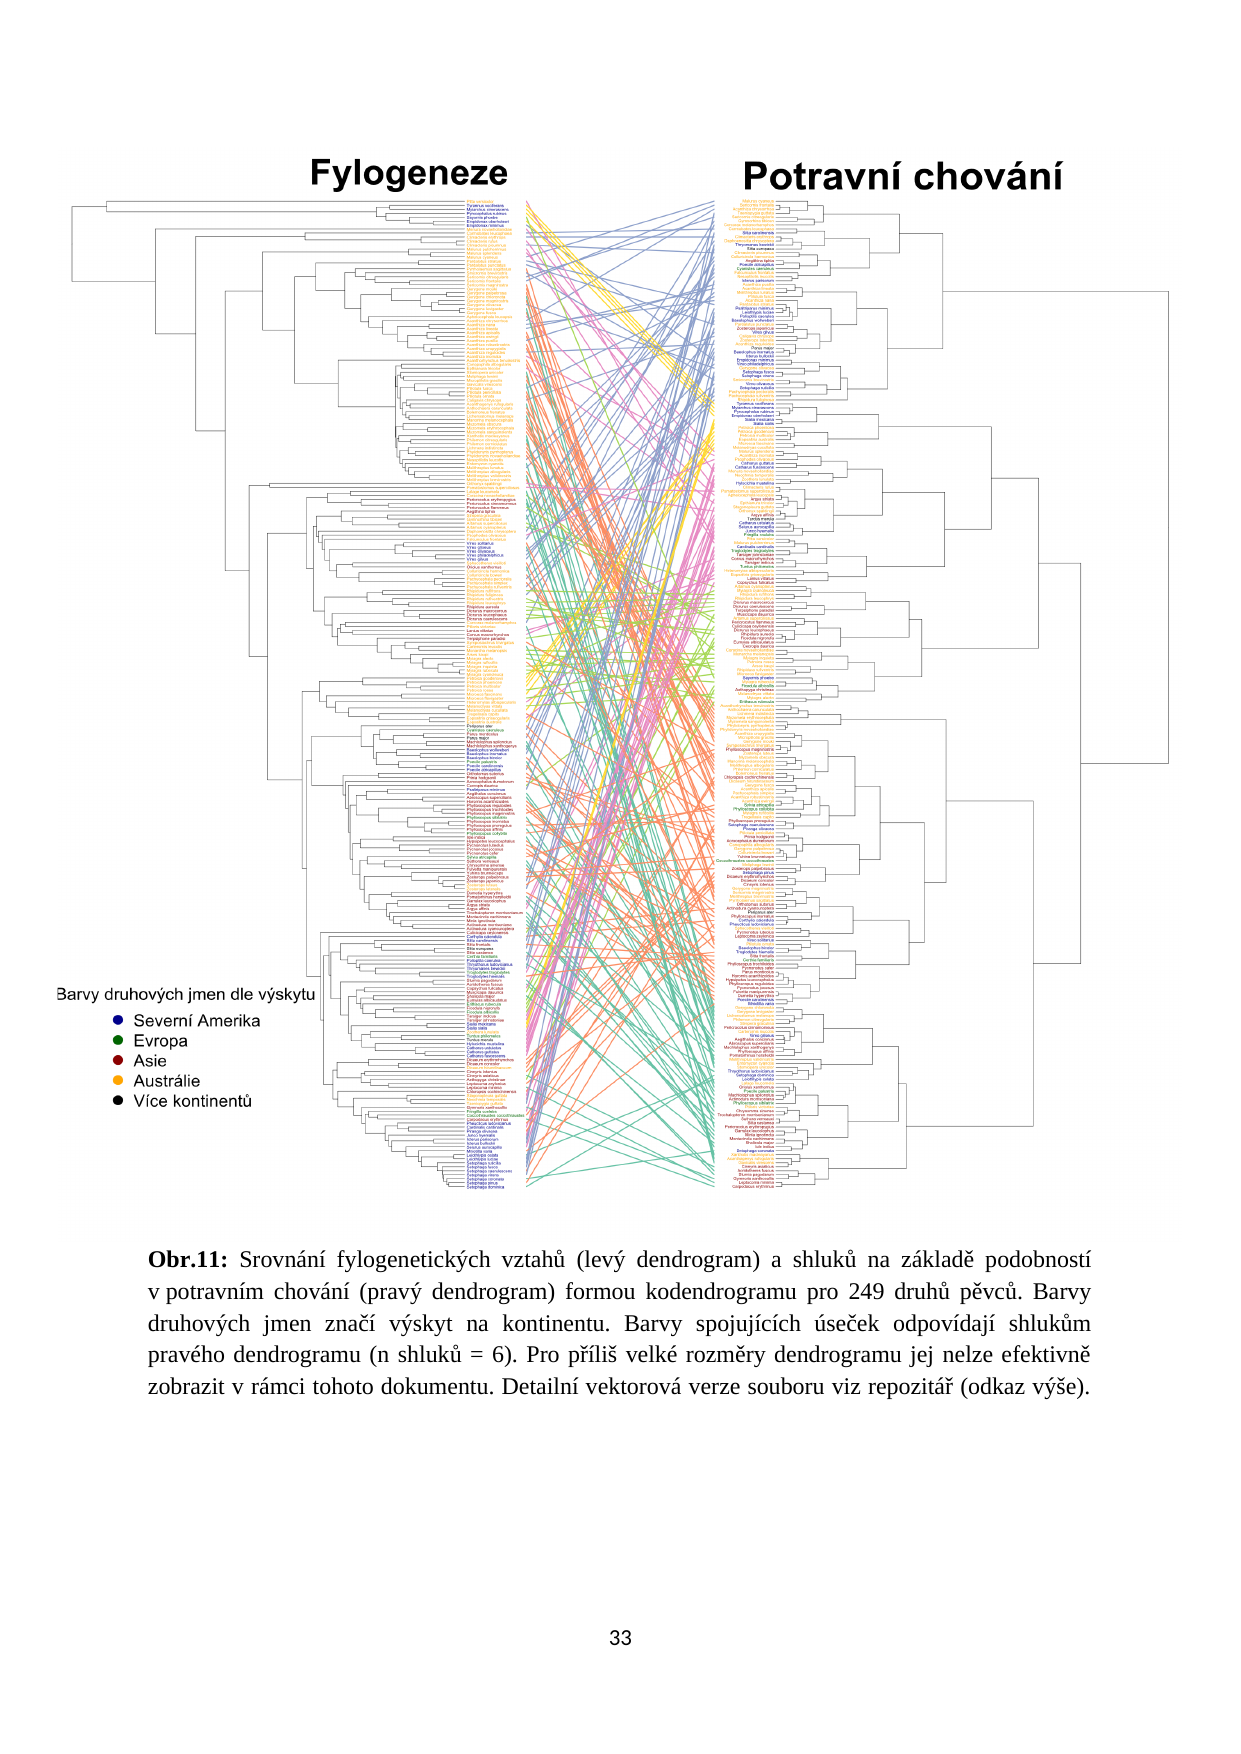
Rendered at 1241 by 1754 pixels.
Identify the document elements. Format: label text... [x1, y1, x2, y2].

text Obr.11: Srovnání fylogenetických vztahů (levý dendrogram) a shluků na základě podobností v potravním chování (pravý dendrogram) formou kodendrogramu pro 249 druhů pěvců. Barvy druhových jmen značí výskyt na kontinentu. Barvy spojujících úseček odpovídají shlukům pravého dendrogramu (n shluků = 6). Pro příliš velké rozměry dendrogramu jej nelze efektivně zobrazit v rámci tohoto dokumentu. Detailní vektorová verze souboru viz repozitář (odkaz výše). [148, 1242, 1093, 1431]
picture [57, 147, 1183, 1242]
